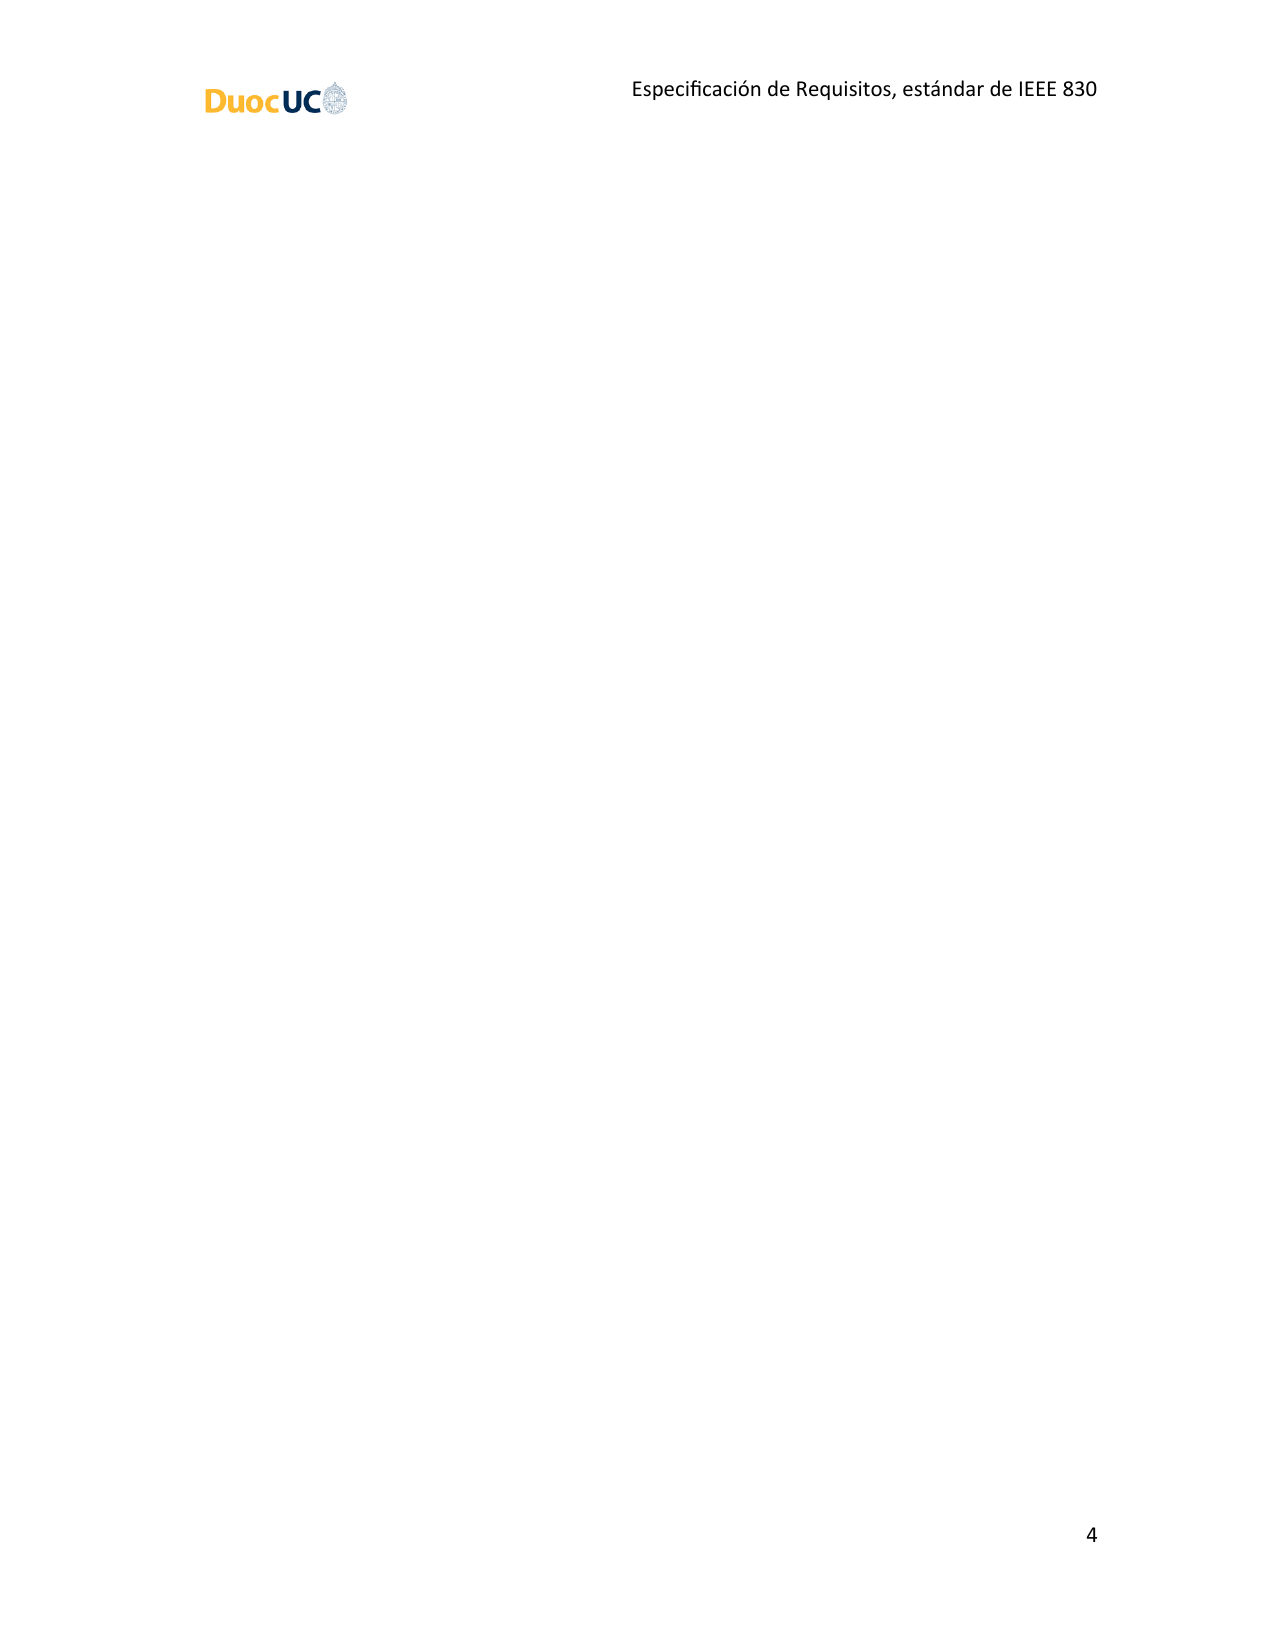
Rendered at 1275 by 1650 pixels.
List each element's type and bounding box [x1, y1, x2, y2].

picture [198, 78, 352, 117]
